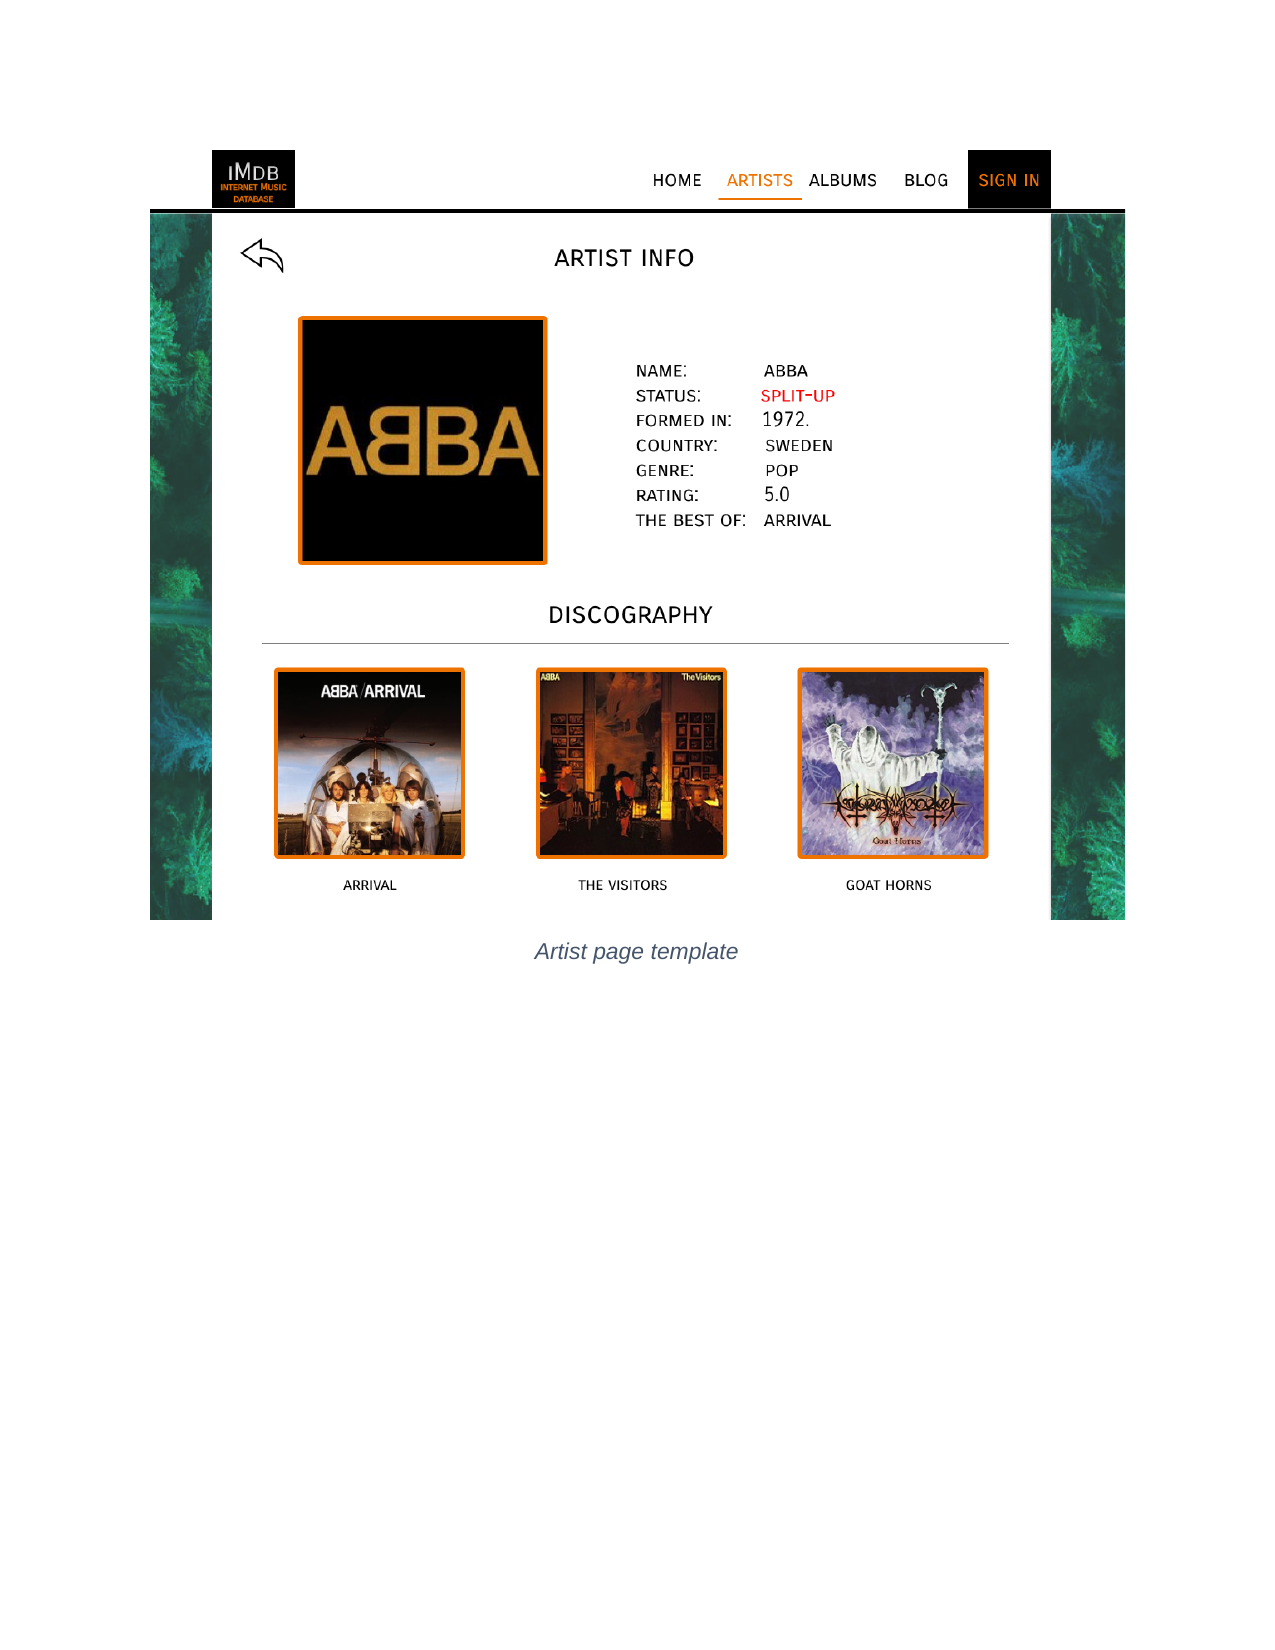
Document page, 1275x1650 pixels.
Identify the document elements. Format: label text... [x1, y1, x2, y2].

picture [150, 150, 1125, 920]
text Artist page template [150, 938, 1125, 964]
